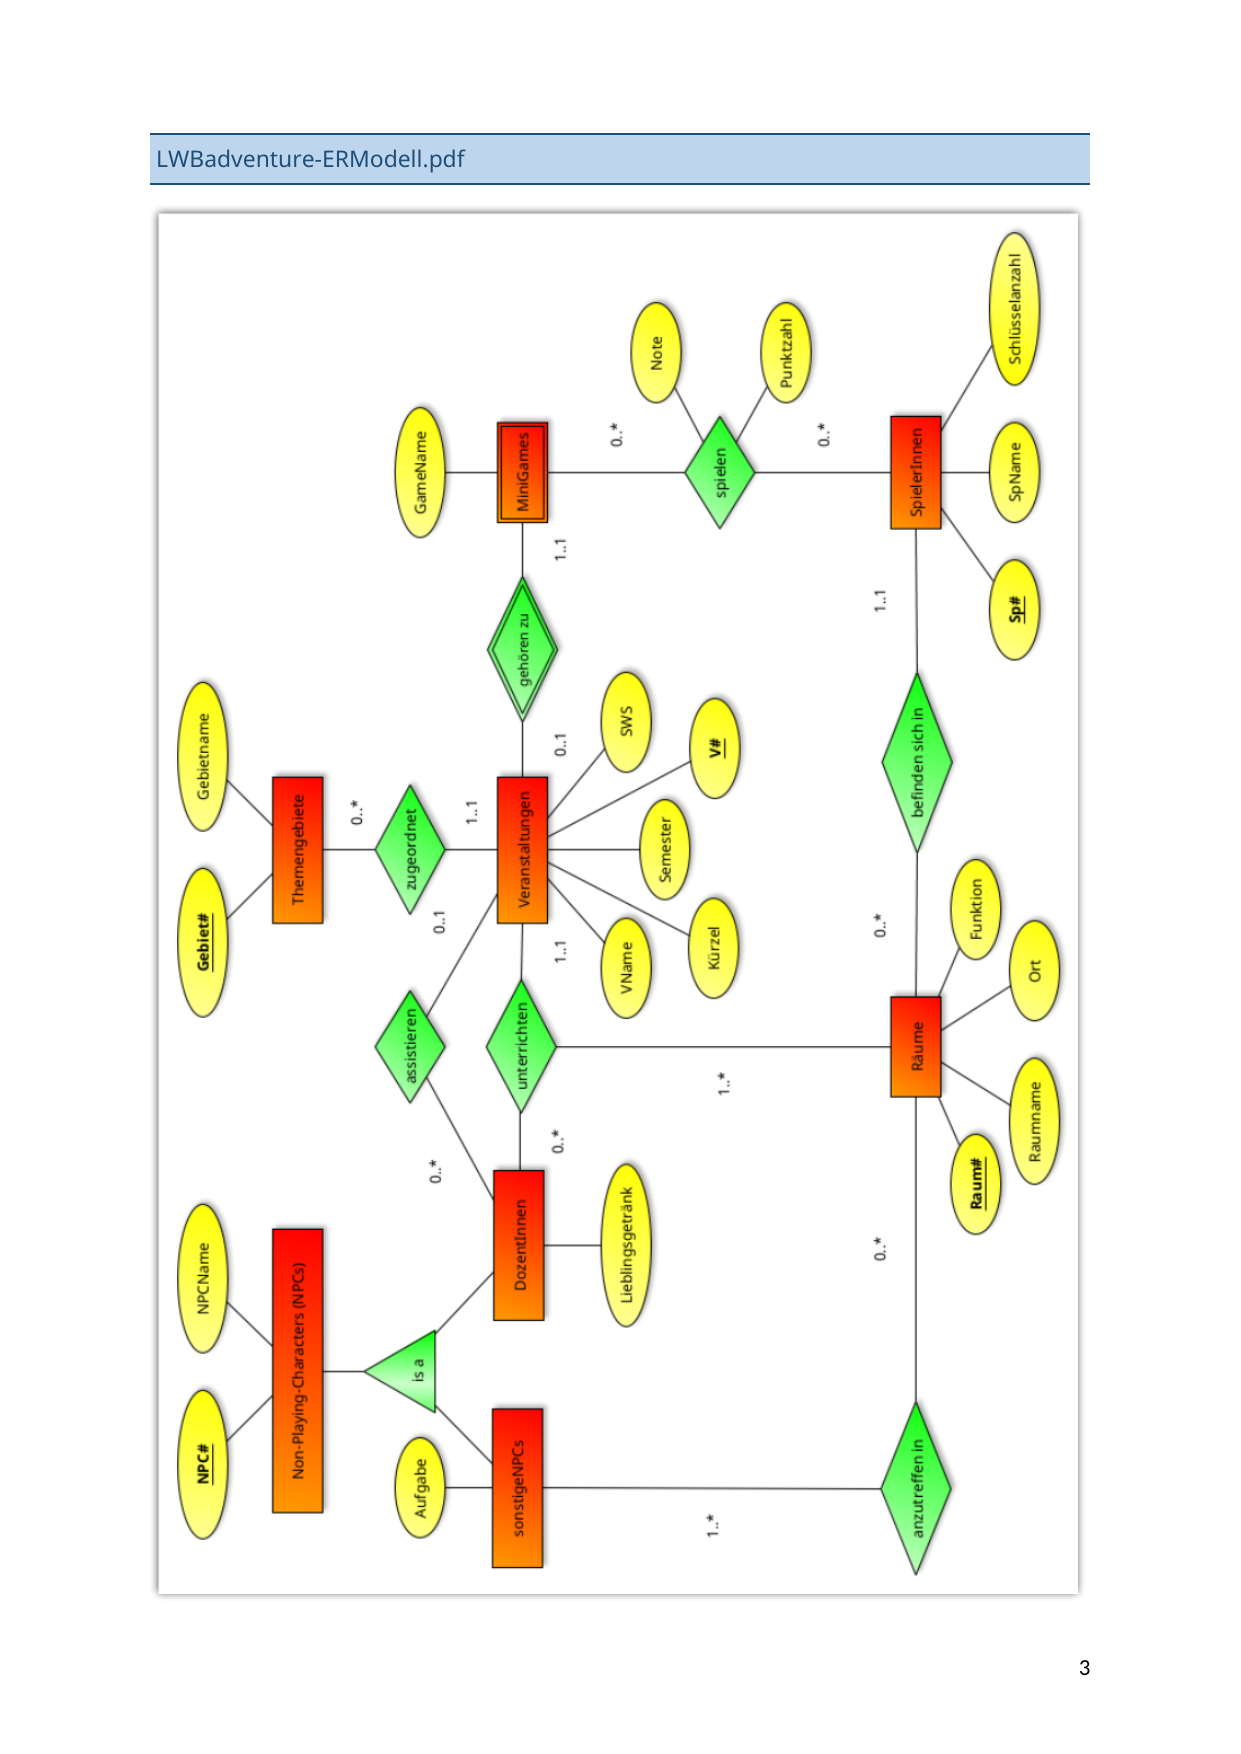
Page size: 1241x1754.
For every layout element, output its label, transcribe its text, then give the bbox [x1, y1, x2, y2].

picture [160, 215, 1078, 1593]
text LWBadventure-ERModell.pdf [150, 135, 1090, 183]
